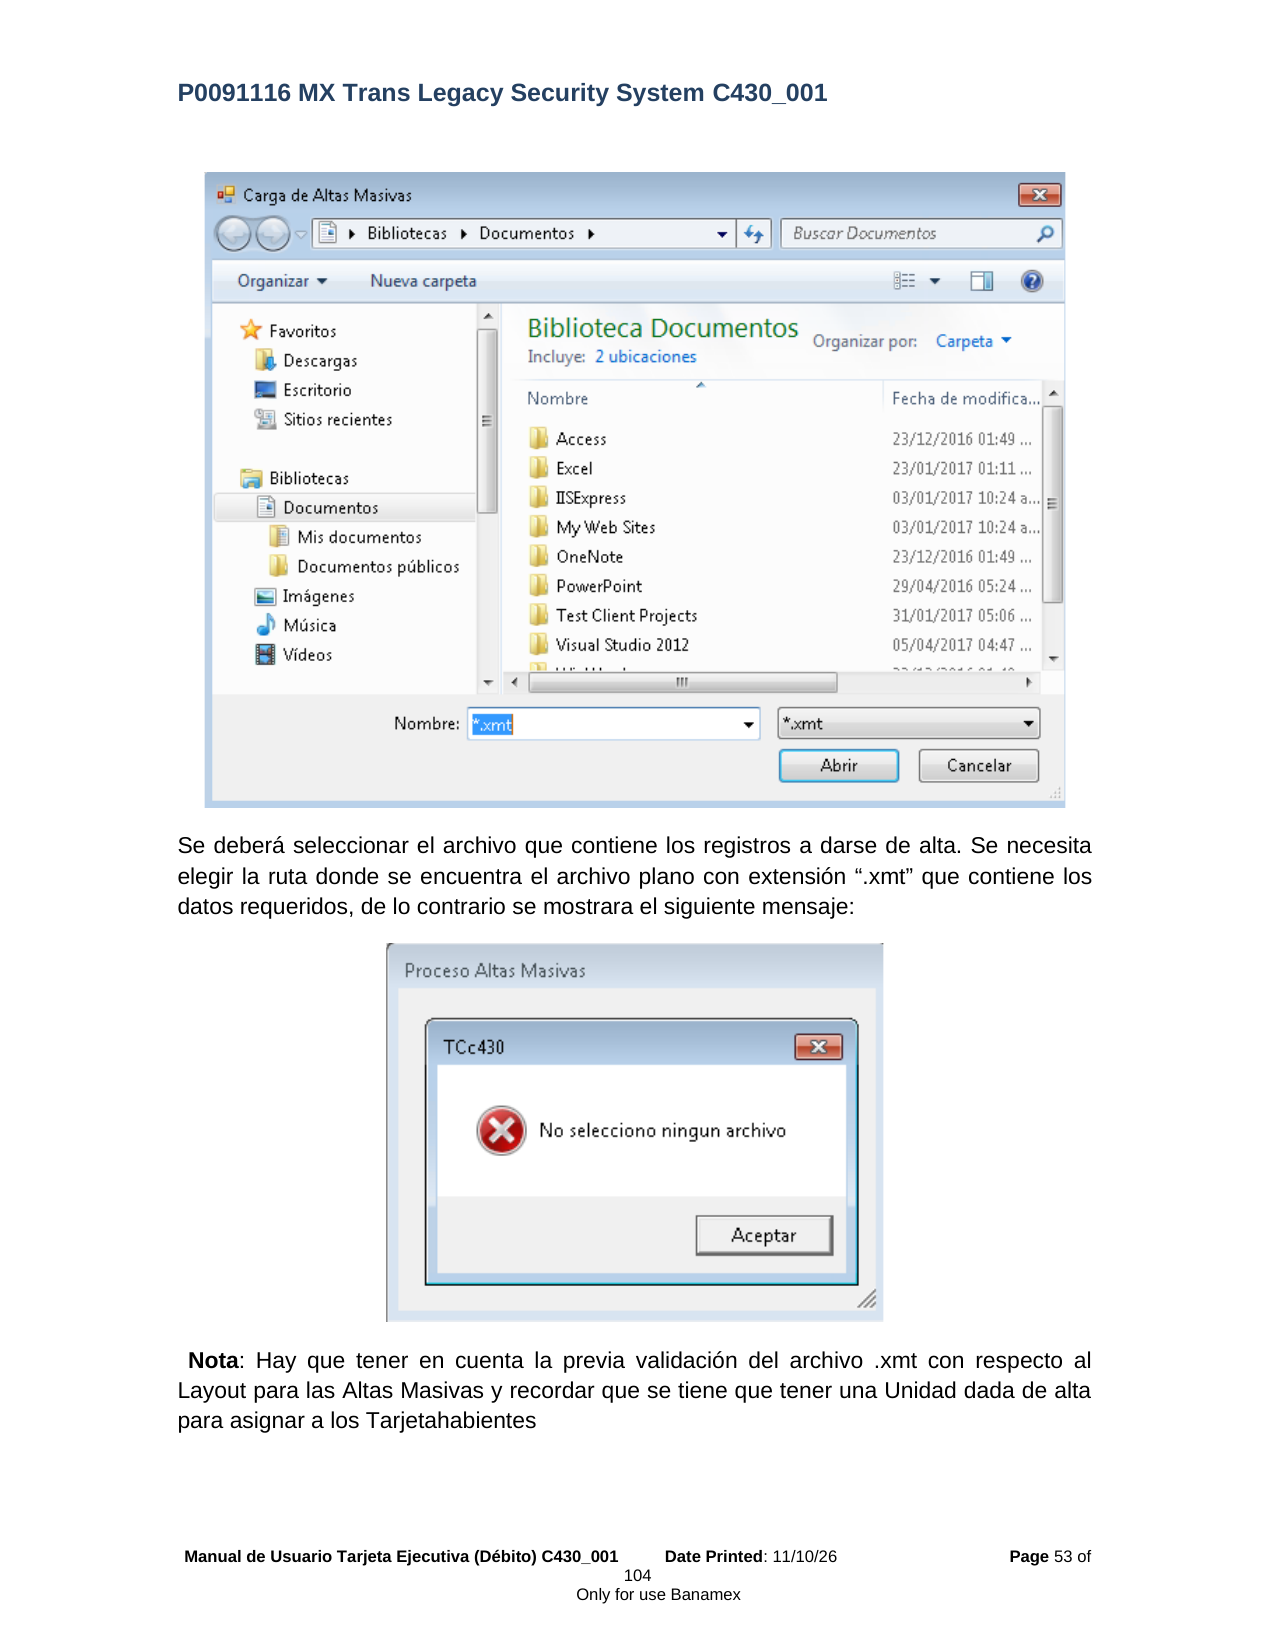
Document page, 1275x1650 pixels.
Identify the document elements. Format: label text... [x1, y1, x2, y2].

text Se deberá seleccionar el archivo que contiene los registros a darse de alta. Se necesita elegir la ruta donde se encuentra el archivo plano con extensión “.xmt” que contiene los datos requeridos, de lo contrario se mostrara el siguiente mensaje: [177, 832, 1093, 919]
picture [386, 943, 884, 1322]
text Nota: Hay que tener en cuenta la previa validación del archivo .xmt con respecto al Layout para las Altas Masivas y recordar que se tiene que tener una Unidad dada de alta para asignar a los Tarjetahabientes [177, 1347, 1093, 1434]
picture [204, 172, 1066, 808]
